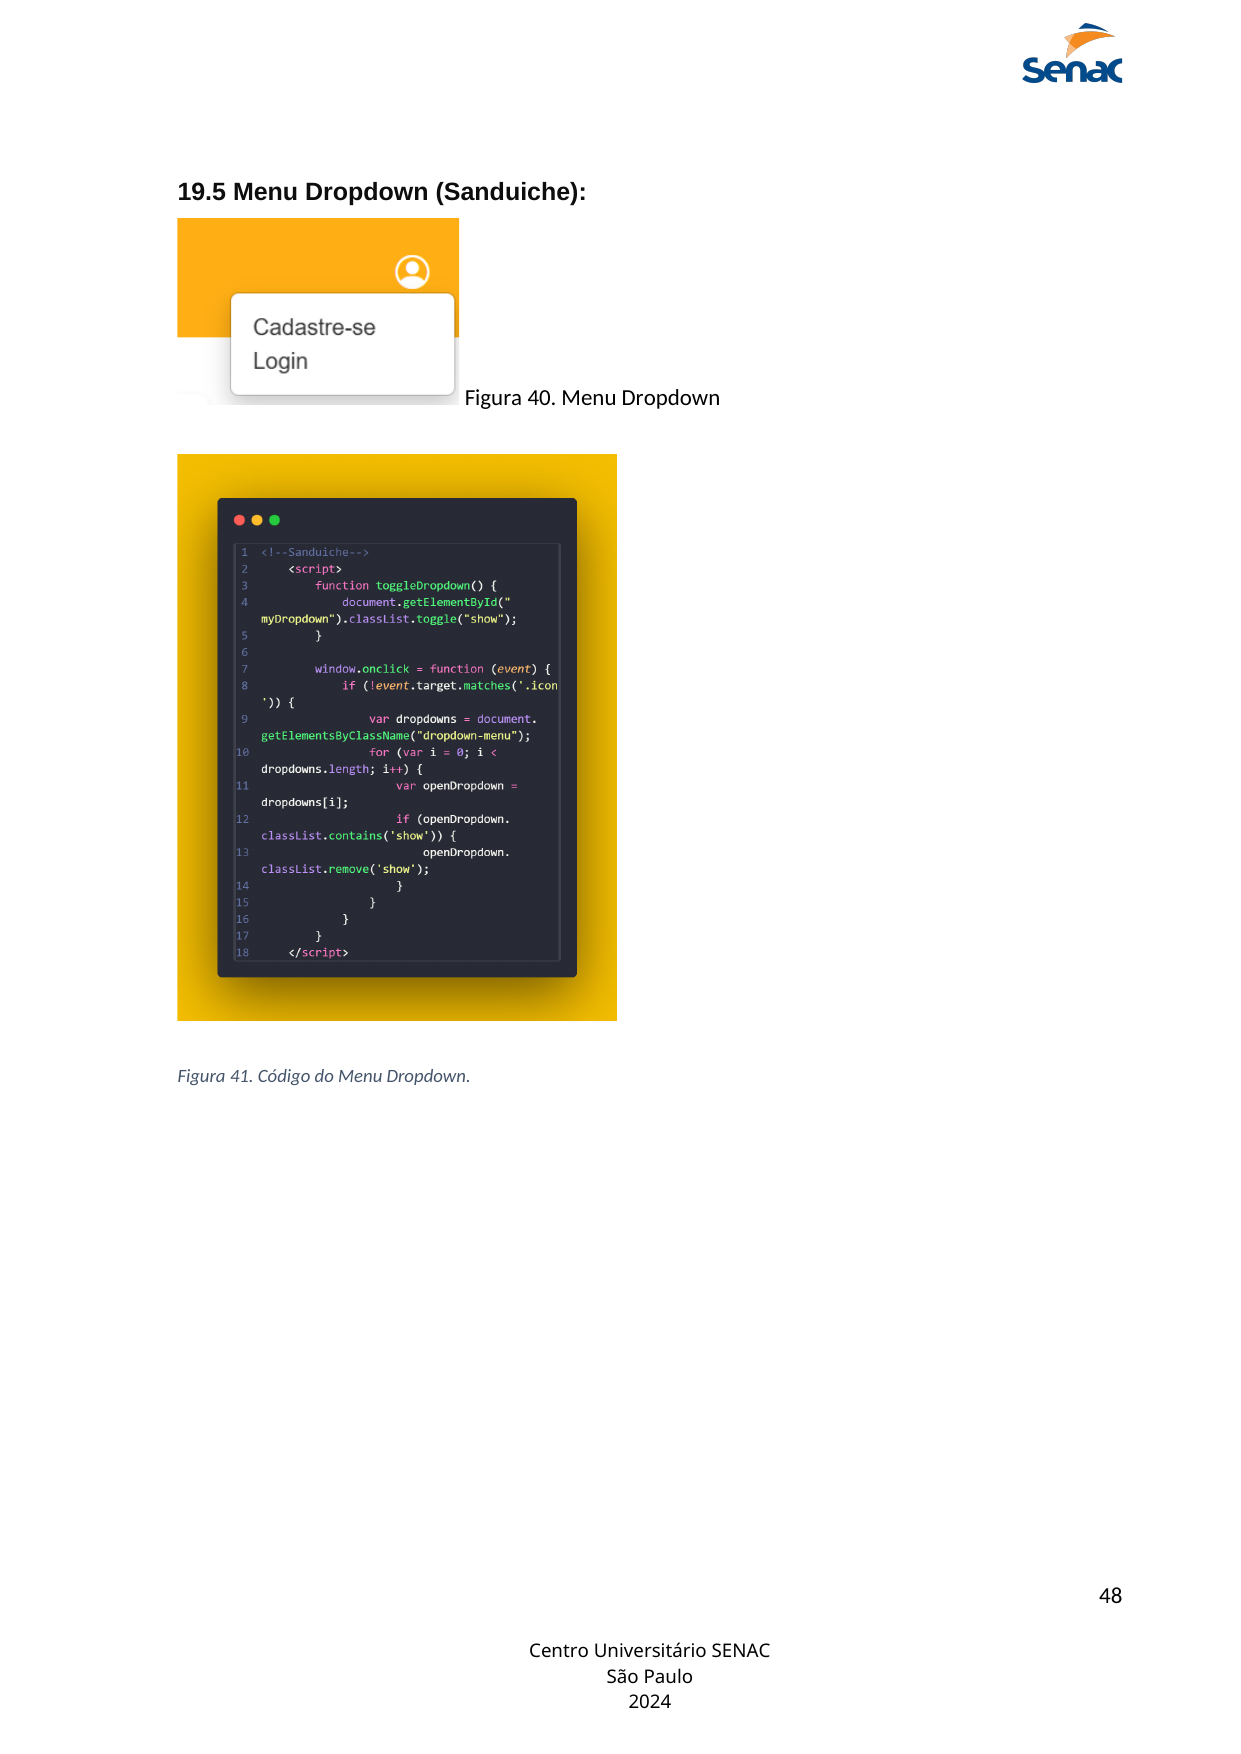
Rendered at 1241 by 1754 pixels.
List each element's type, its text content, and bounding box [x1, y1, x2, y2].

text Figura 41. Código do Menu Dropdown. [177, 1064, 1122, 1087]
picture [177, 218, 460, 405]
subtitle 19.5 Menu Dropdown (Sanduiche): [177, 177, 1122, 206]
picture [1022, 23, 1123, 83]
picture [177, 454, 617, 1021]
